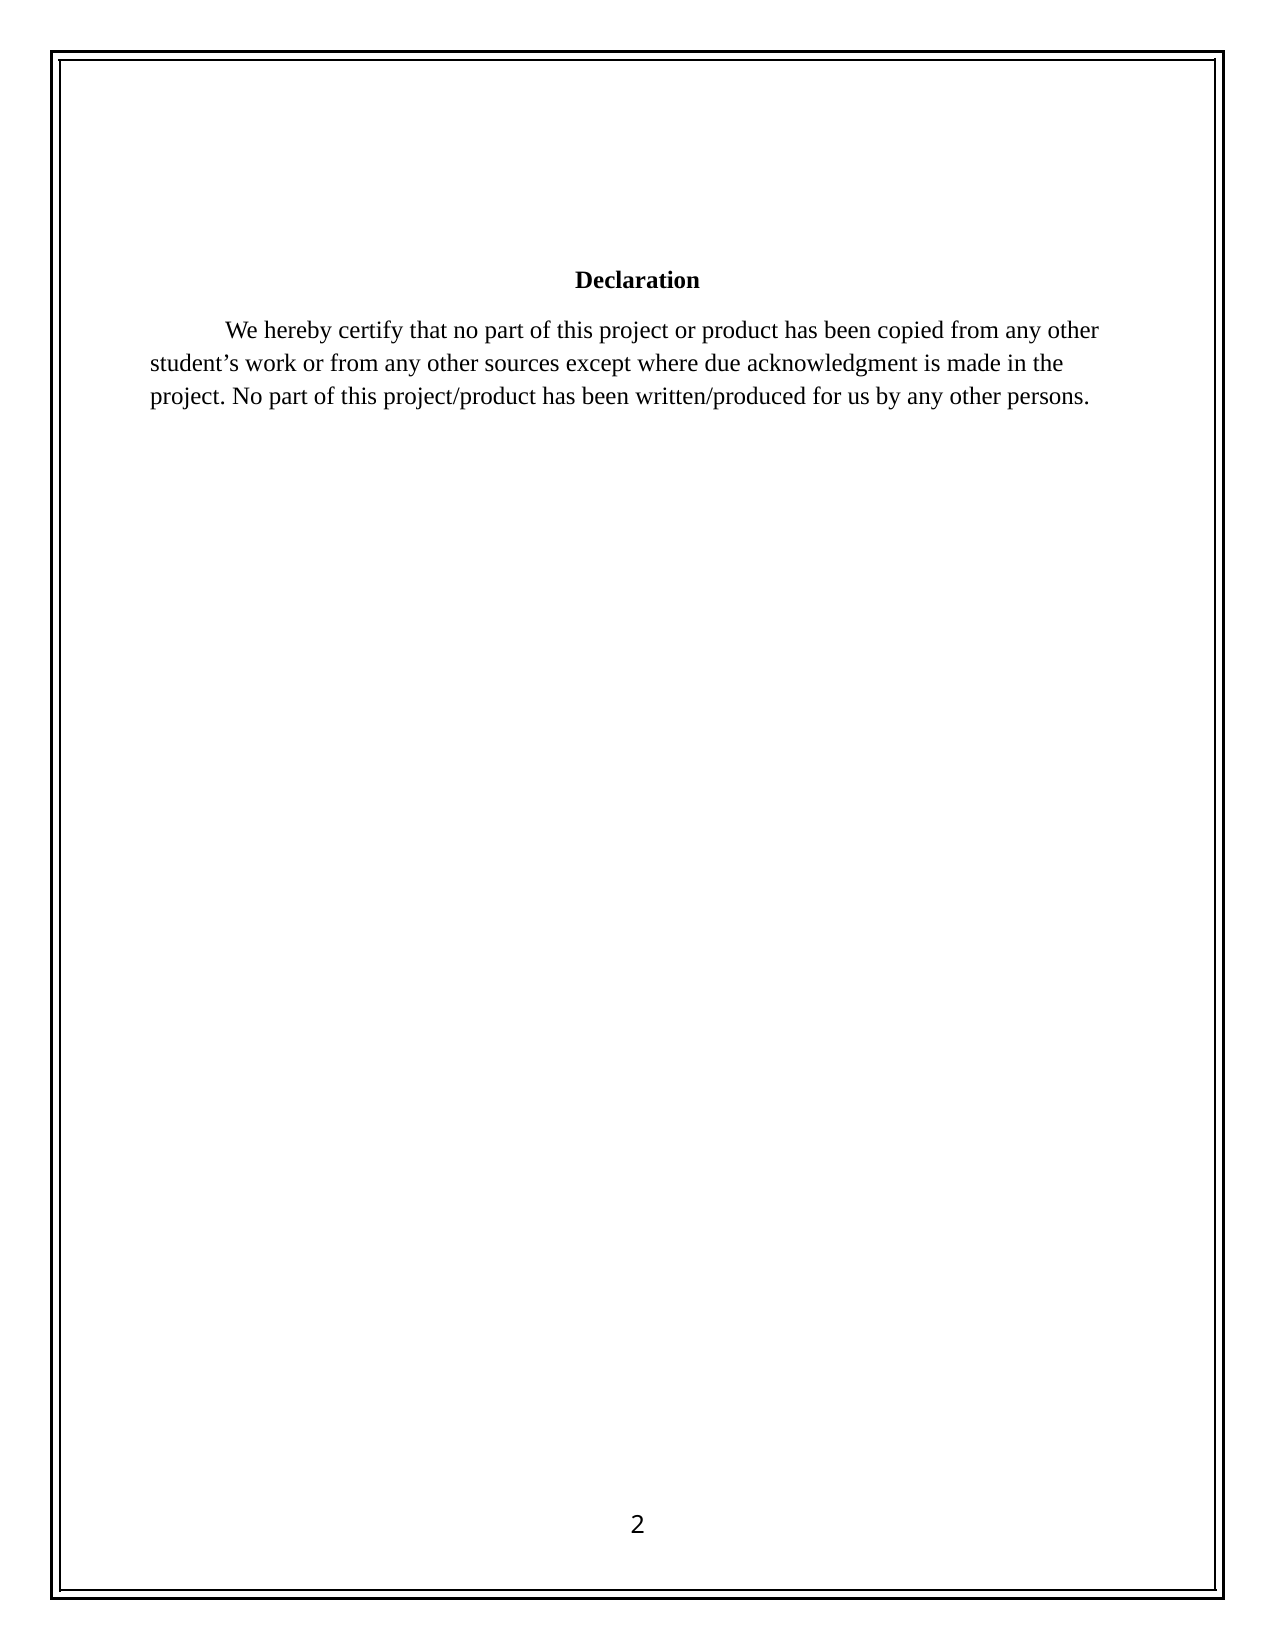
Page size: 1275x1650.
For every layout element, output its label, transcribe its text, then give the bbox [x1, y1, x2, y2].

text Declaration [150, 265, 1125, 294]
text We hereby certify that no part of this project or product has been copied from any other student’s work or from any other sources except where due acknowledgment is made in the project. No part of this project/product has been written/produced for us by any other persons. [150, 315, 1125, 409]
